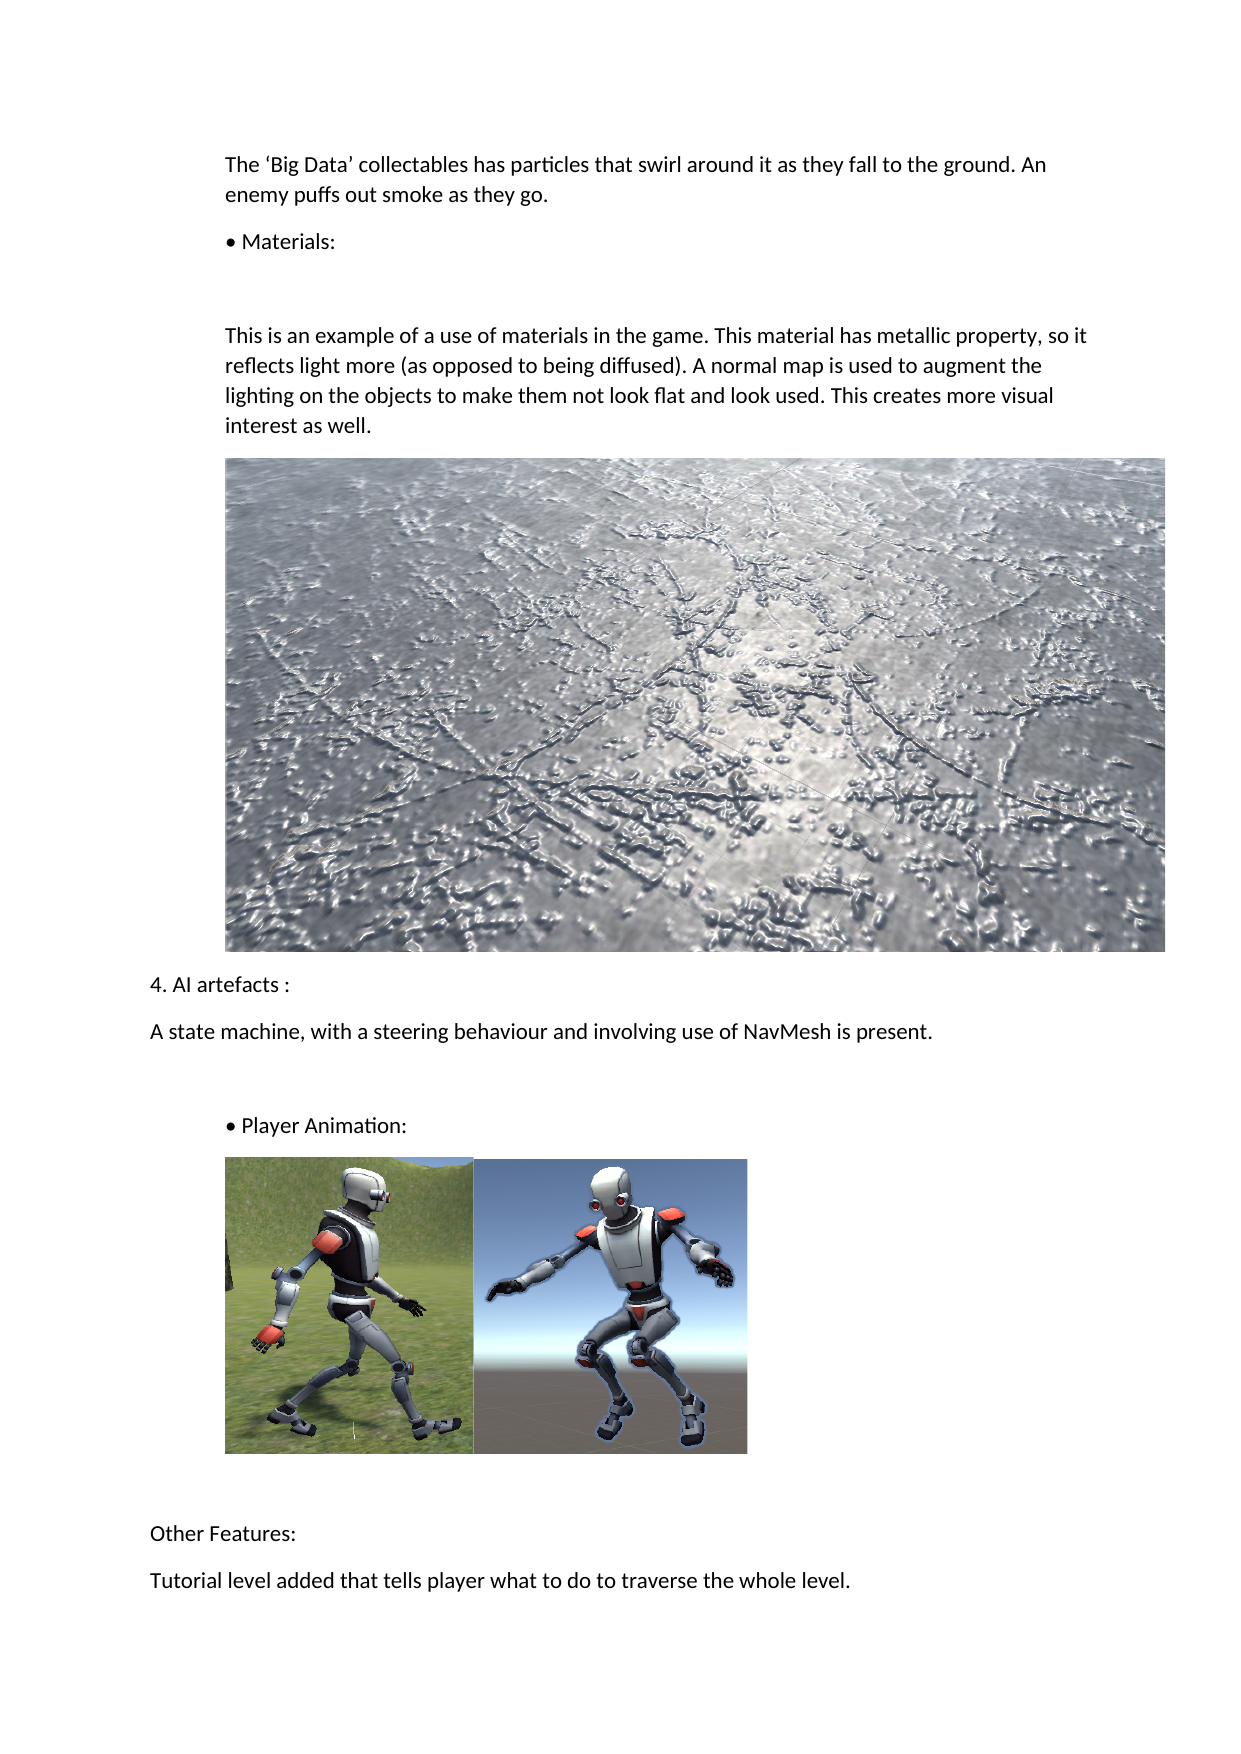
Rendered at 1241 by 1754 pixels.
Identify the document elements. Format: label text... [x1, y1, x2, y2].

text A state machine, with a steering behaviour and involving use of NavMesh is present. [150, 1017, 1090, 1045]
text • Materials: [225, 227, 1090, 255]
text Tutorial level added that tells player what to do to traverse the whole level. [150, 1566, 1090, 1594]
picture [225, 458, 1166, 952]
text 4. AI artefacts : [150, 970, 1090, 998]
text The ‘Big Data’ collectables has particles that swirl around it as they fall to the ground. An enemy puffs out smoke as they go. [225, 150, 1090, 208]
text This is an example of a use of materials in the game. This material has metallic property, so it reflects light more (as opposed to being diffused). A normal map is used to augment the lighting on the objects to make them not look flat and look used. This creates more visual interest as well. [225, 321, 1090, 439]
picture [225, 1157, 748, 1454]
text • Player Animation: [225, 1111, 1090, 1139]
text Other Features: [150, 1519, 1090, 1548]
